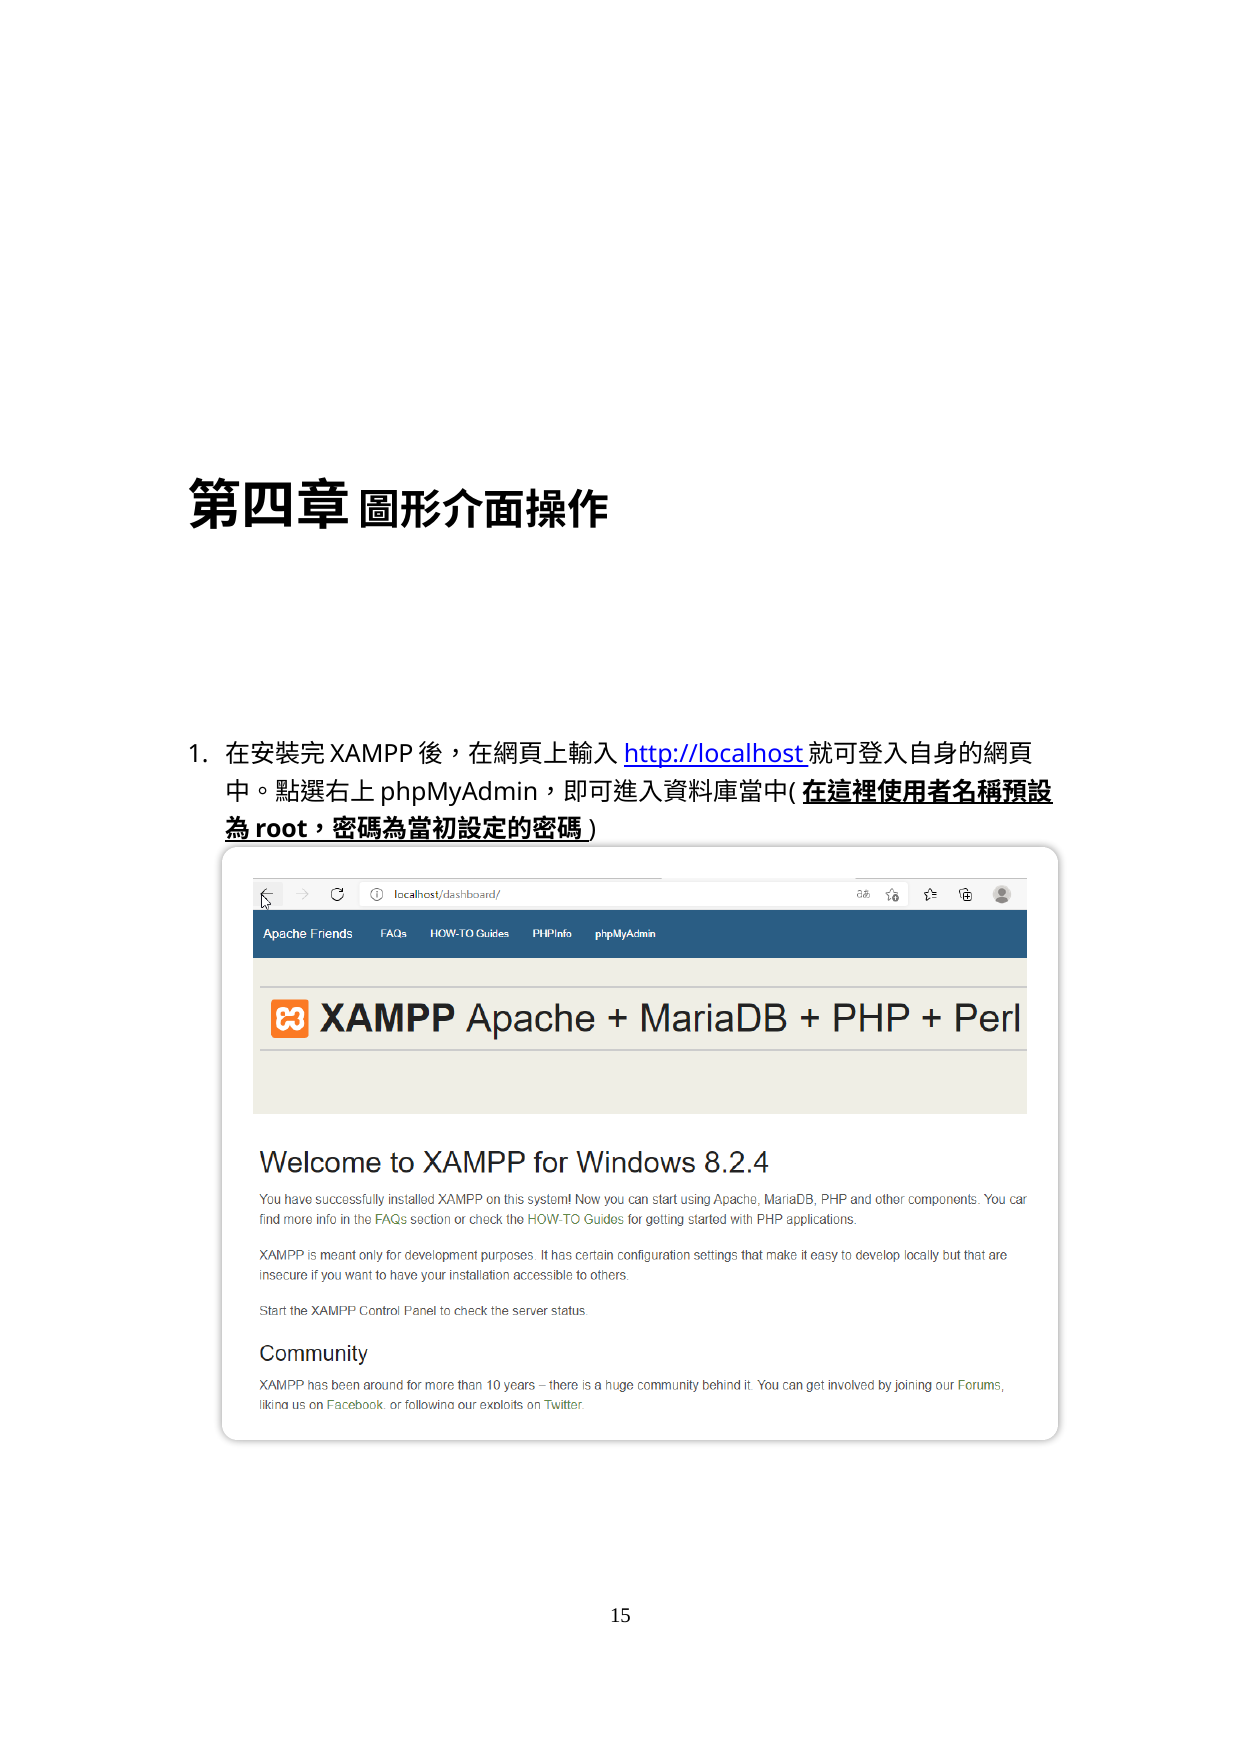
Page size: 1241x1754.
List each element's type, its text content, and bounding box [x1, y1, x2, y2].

picture [253, 878, 1027, 1409]
subtitle 圖形介面操作 [187, 445, 1053, 557]
list 在安裝完XAMPP後，在網頁上輸入http://localhost就可登入自身的網頁中。點選右上phpMyAdmin，即可進入資料庫當中( 在這裡使用者名稱預設為root，密碼為當初設定的密碼 ) [187, 733, 1053, 846]
